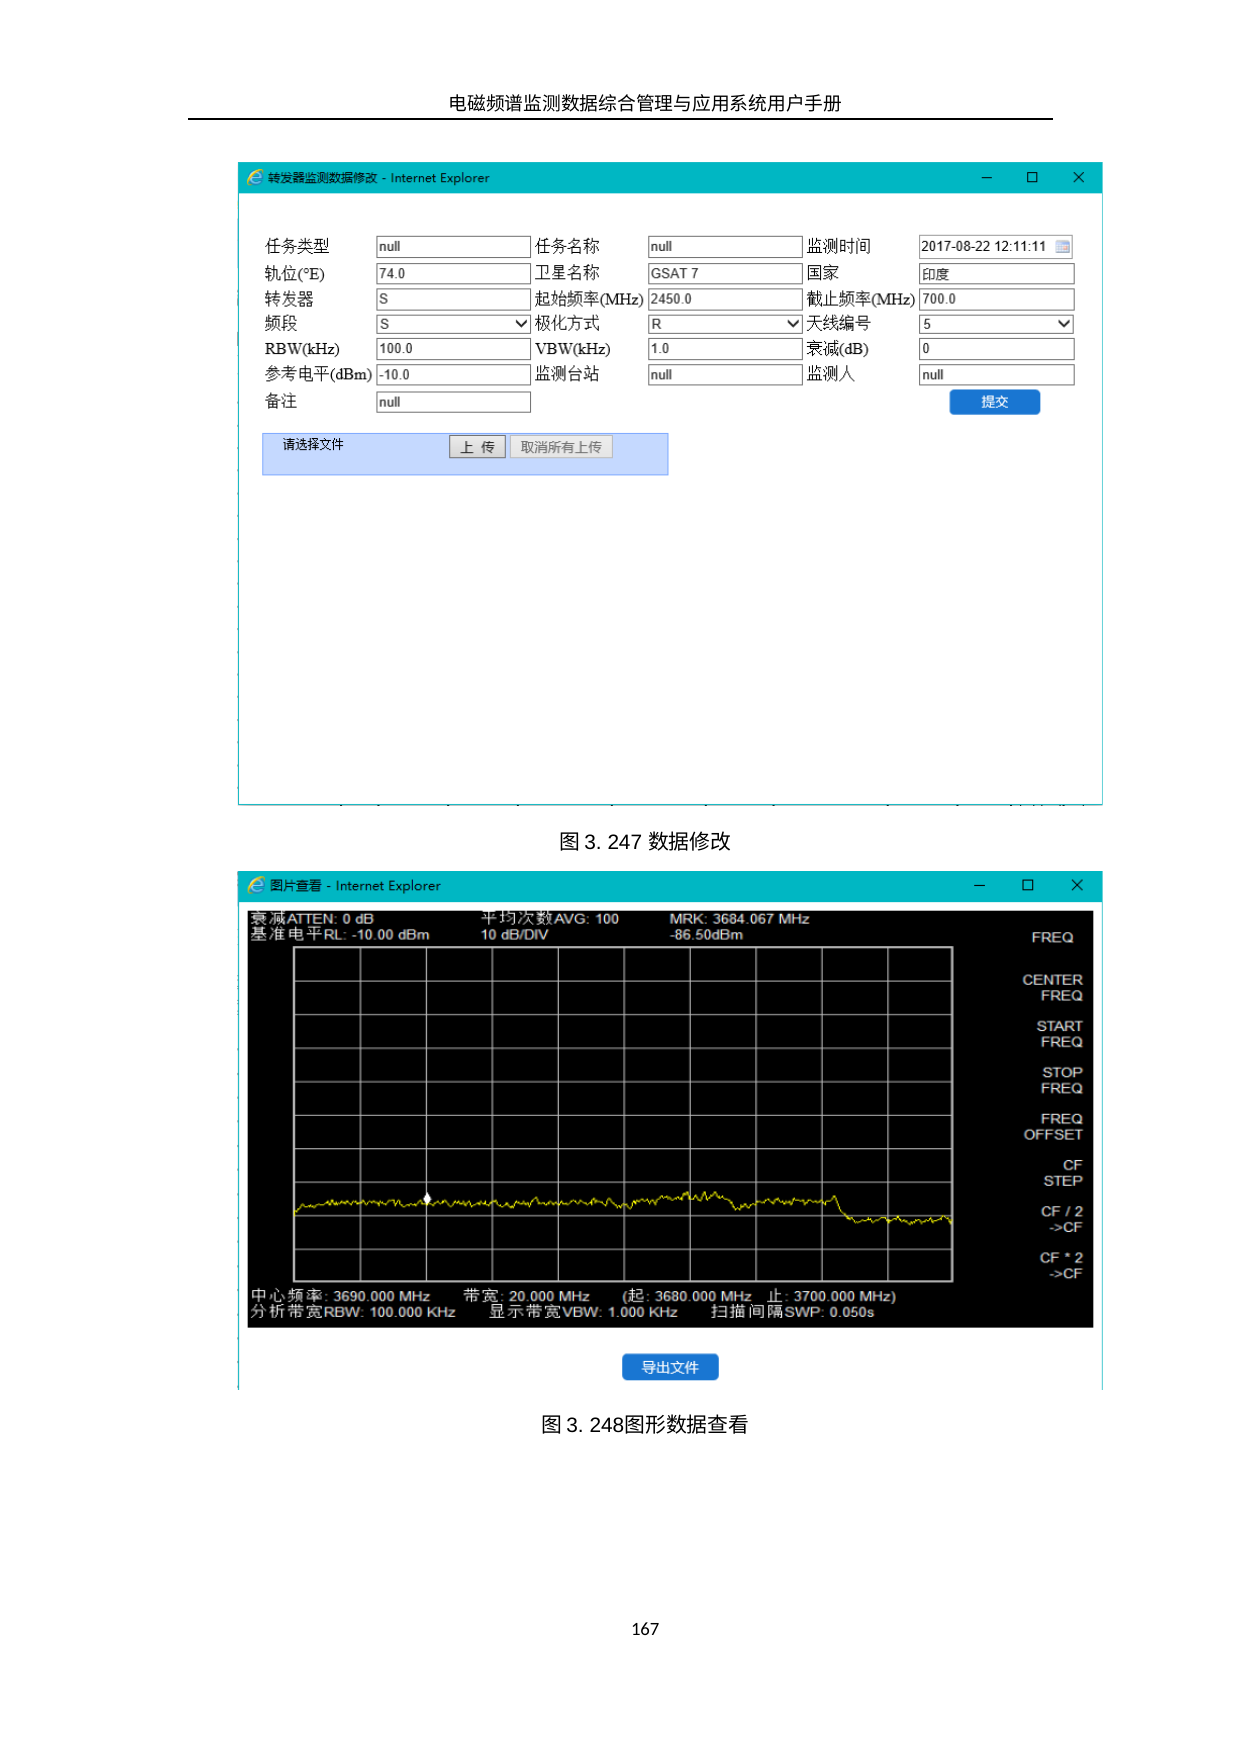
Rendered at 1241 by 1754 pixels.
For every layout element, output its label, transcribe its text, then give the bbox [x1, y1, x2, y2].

picture [237, 162, 1103, 806]
picture [237, 871, 1103, 1390]
text 图3. 248图形数据查看 [187, 1407, 1053, 1439]
text 图3. 247 数据修改 [187, 824, 1053, 856]
